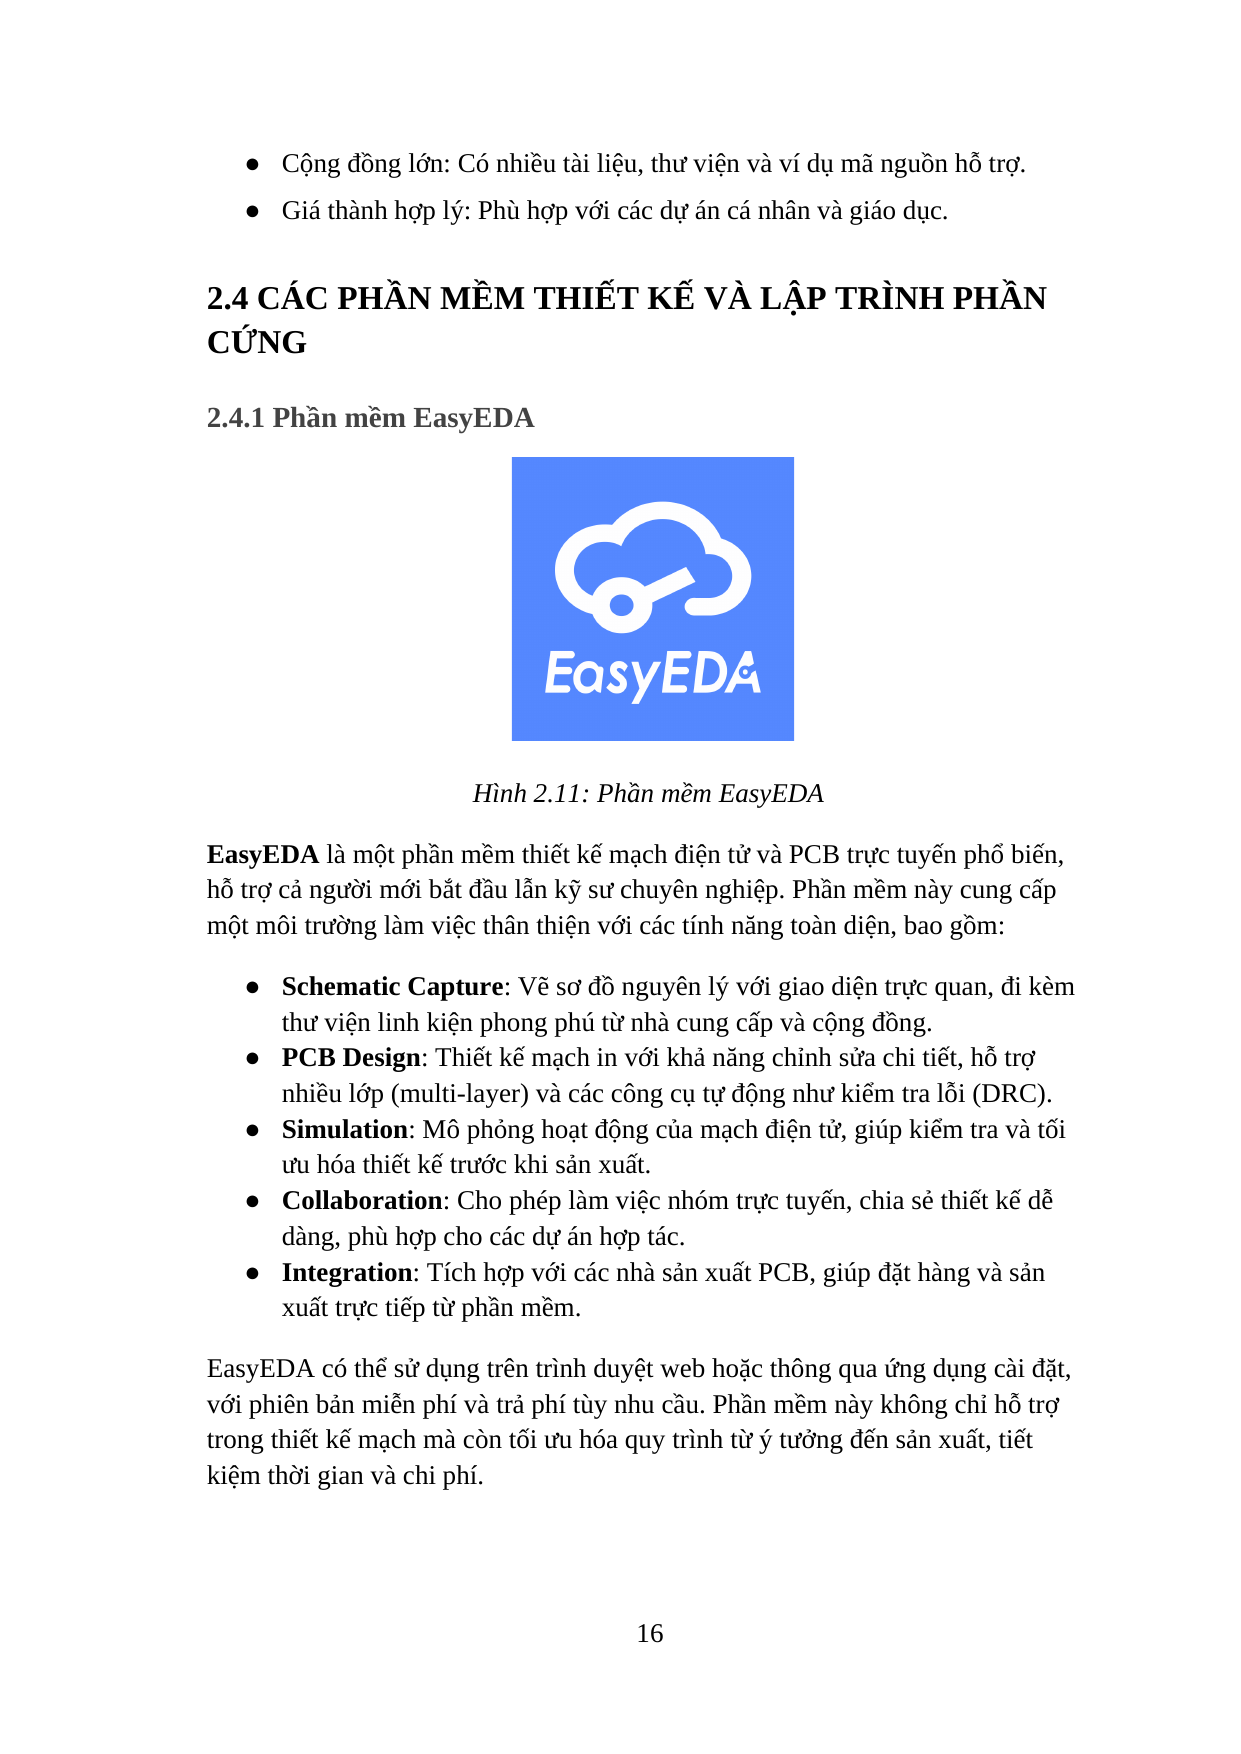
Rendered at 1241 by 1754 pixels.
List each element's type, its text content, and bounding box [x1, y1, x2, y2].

text EasyEDA có thể sử dụng trên trình duyệt web hoặc thông qua ứng dụng cài đặt, với phiên bản miễn phí và trả phí tùy nhu cầu. Phần mềm này không chỉ hỗ trợ trong thiết kế mạch mà còn tối ưu hóa quy trình từ ý tưởng đến sản xuất, tiết kiệm thời gian và chi phí. [207, 1352, 1093, 1491]
list Collaboration: Cho phép làm việc nhóm trực tuyến, chia sẻ thiết kế dễ dàng, phù hợp cho các dự án hợp tác. [244, 1184, 1093, 1251]
list Schematic Capture: Vẽ sơ đồ nguyên lý với giao diện trực quan, đi kèm thư viện linh kiện phong phú từ nhà cung cấp và cộng đồng. [244, 970, 1093, 1037]
subtitle 2.4.1 Phần mềm EasyEDA [207, 400, 1093, 433]
list PCB Design: Thiết kế mạch in với khả năng chỉnh sửa chi tiết, hỗ trợ nhiều lớp (multi-layer) và các công cụ tự động như kiểm tra lỗi (DRC). [244, 1041, 1093, 1108]
list Integration: Tích hợp với các nhà sản xuất PCB, giúp đặt hàng và sản xuất trực tiếp từ phần mềm. [244, 1256, 1093, 1323]
list Cộng đồng lớn: Có nhiều tài liệu, thư viện và ví dụ mã nguồn hỗ trợ. [244, 148, 1093, 179]
picture [511, 457, 795, 741]
list Simulation: Mô phỏng hoạt động của mạch điện tử, giúp kiểm tra và tối ưu hóa thiết kế trước khi sản xuất. [244, 1113, 1093, 1180]
text EasyEDA là một phần mềm thiết kế mạch điện tử và PCB trực tuyến phổ biến, hỗ trợ cả người mới bắt đầu lẫn kỹ sư chuyên nghiệp. Phần mềm này cung cấp một môi trường làm việc thân thiện với các tính năng toàn diện, bao gồm: [207, 838, 1093, 940]
list Giá thành hợp lý: Phù hợp với các dự án cá nhân và giáo dục. [244, 194, 1093, 225]
subtitle 2.4 CÁC PHẦN MỀM THIẾT KẾ VÀ LẬP TRÌNH PHẦN CỨNG [207, 278, 1093, 361]
